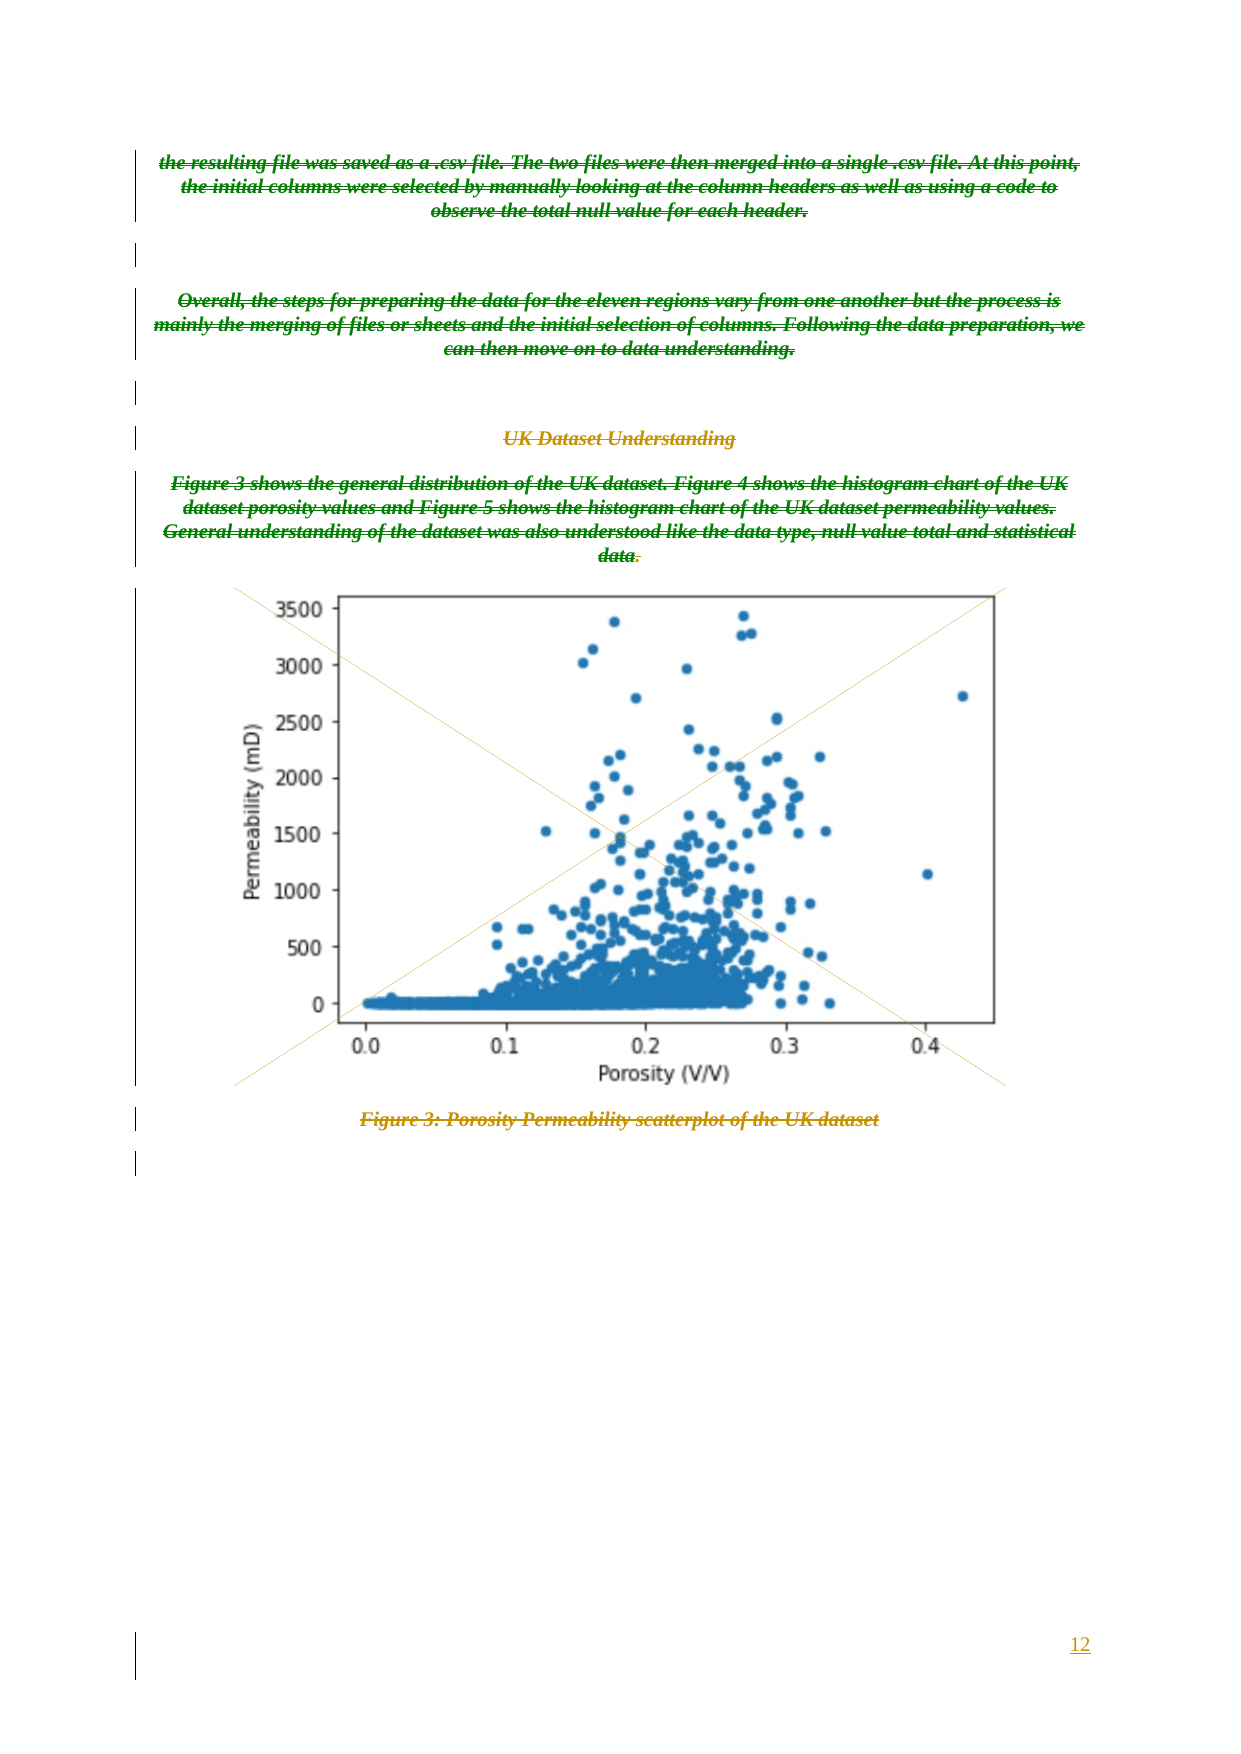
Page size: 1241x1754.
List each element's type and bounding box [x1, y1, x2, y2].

picture [622, 589, 1006, 1085]
picture [236, 587, 1004, 835]
picture [234, 589, 618, 1085]
picture [236, 838, 1004, 1086]
